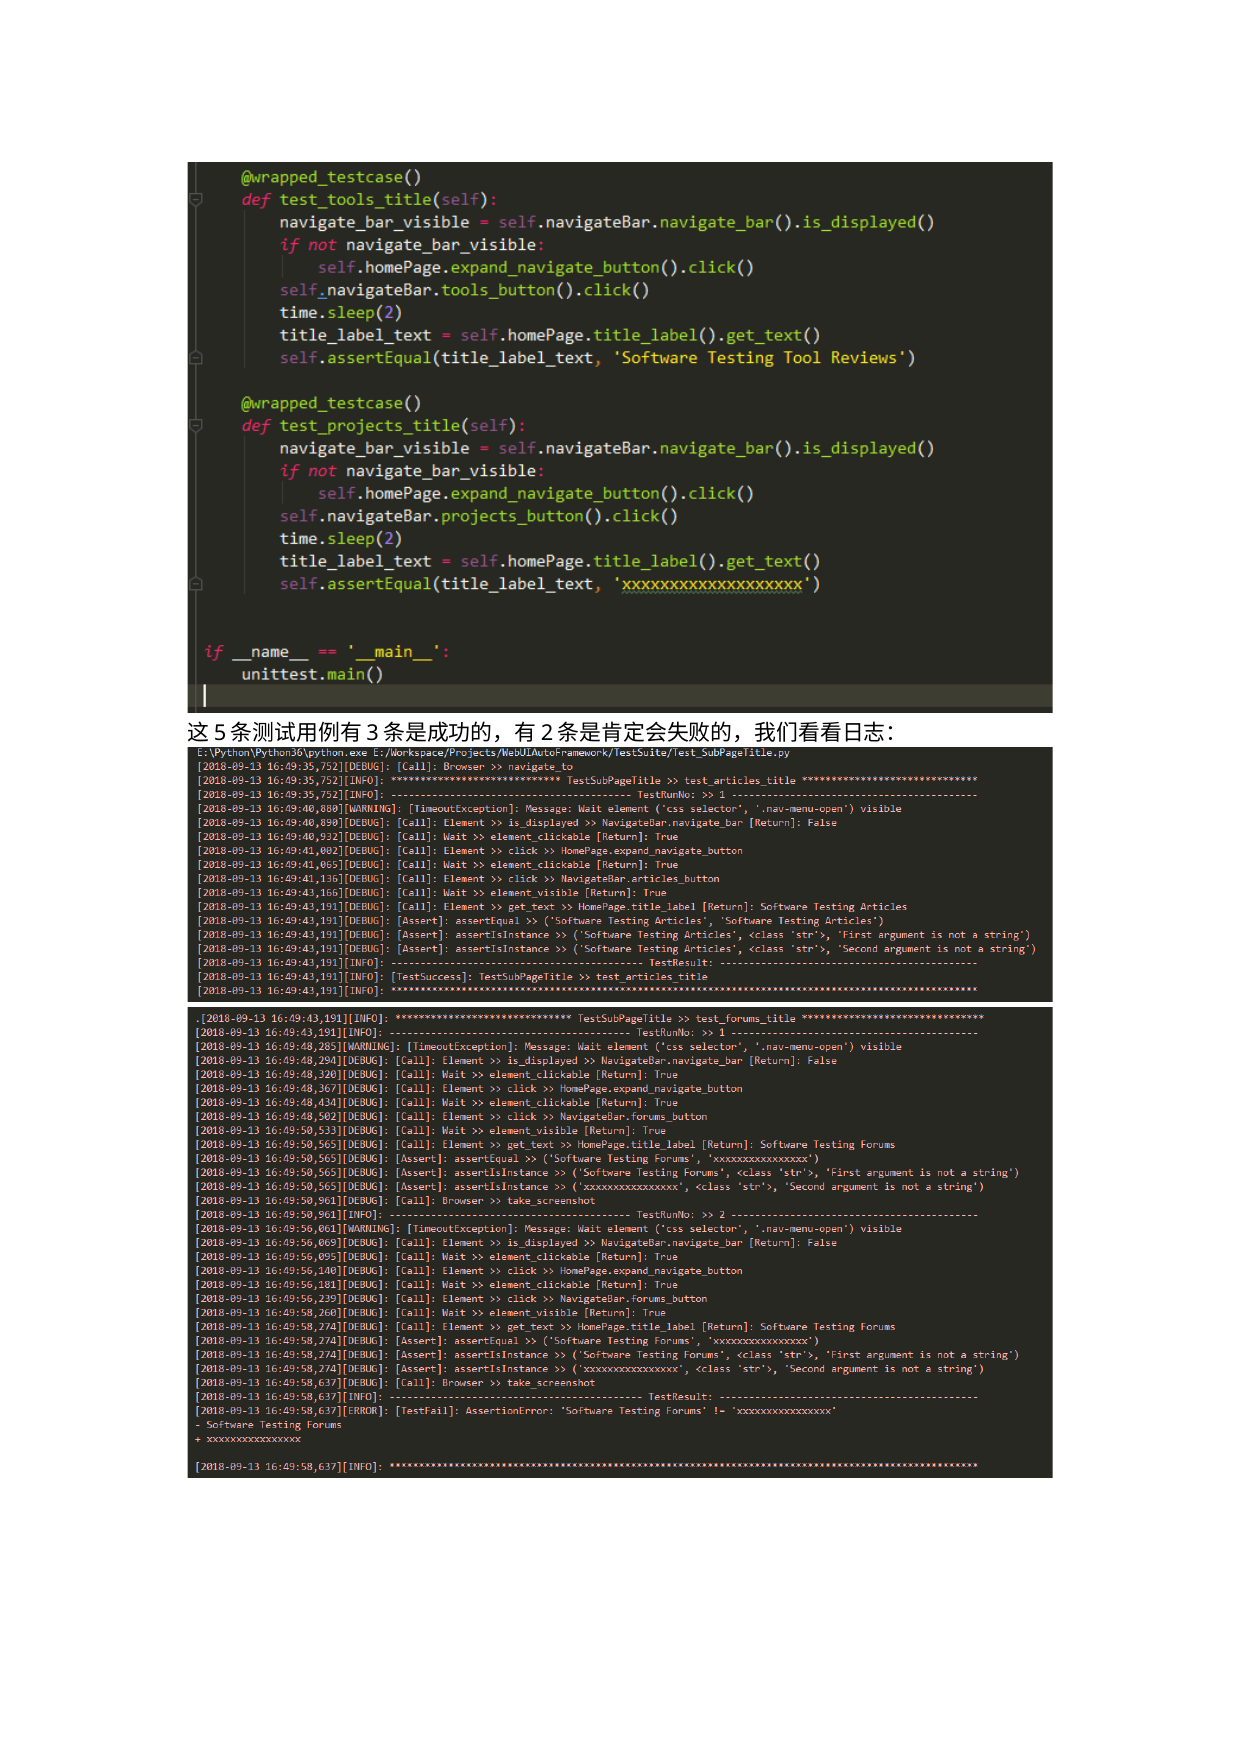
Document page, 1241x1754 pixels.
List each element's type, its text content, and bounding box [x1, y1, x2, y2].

text 这5条测试用例有3条是成功的，有2条是肯定会失败的，我们看看日志： [187, 714, 1053, 747]
picture [187, 1007, 1053, 1478]
picture [187, 162, 1053, 713]
picture [187, 747, 1053, 1002]
